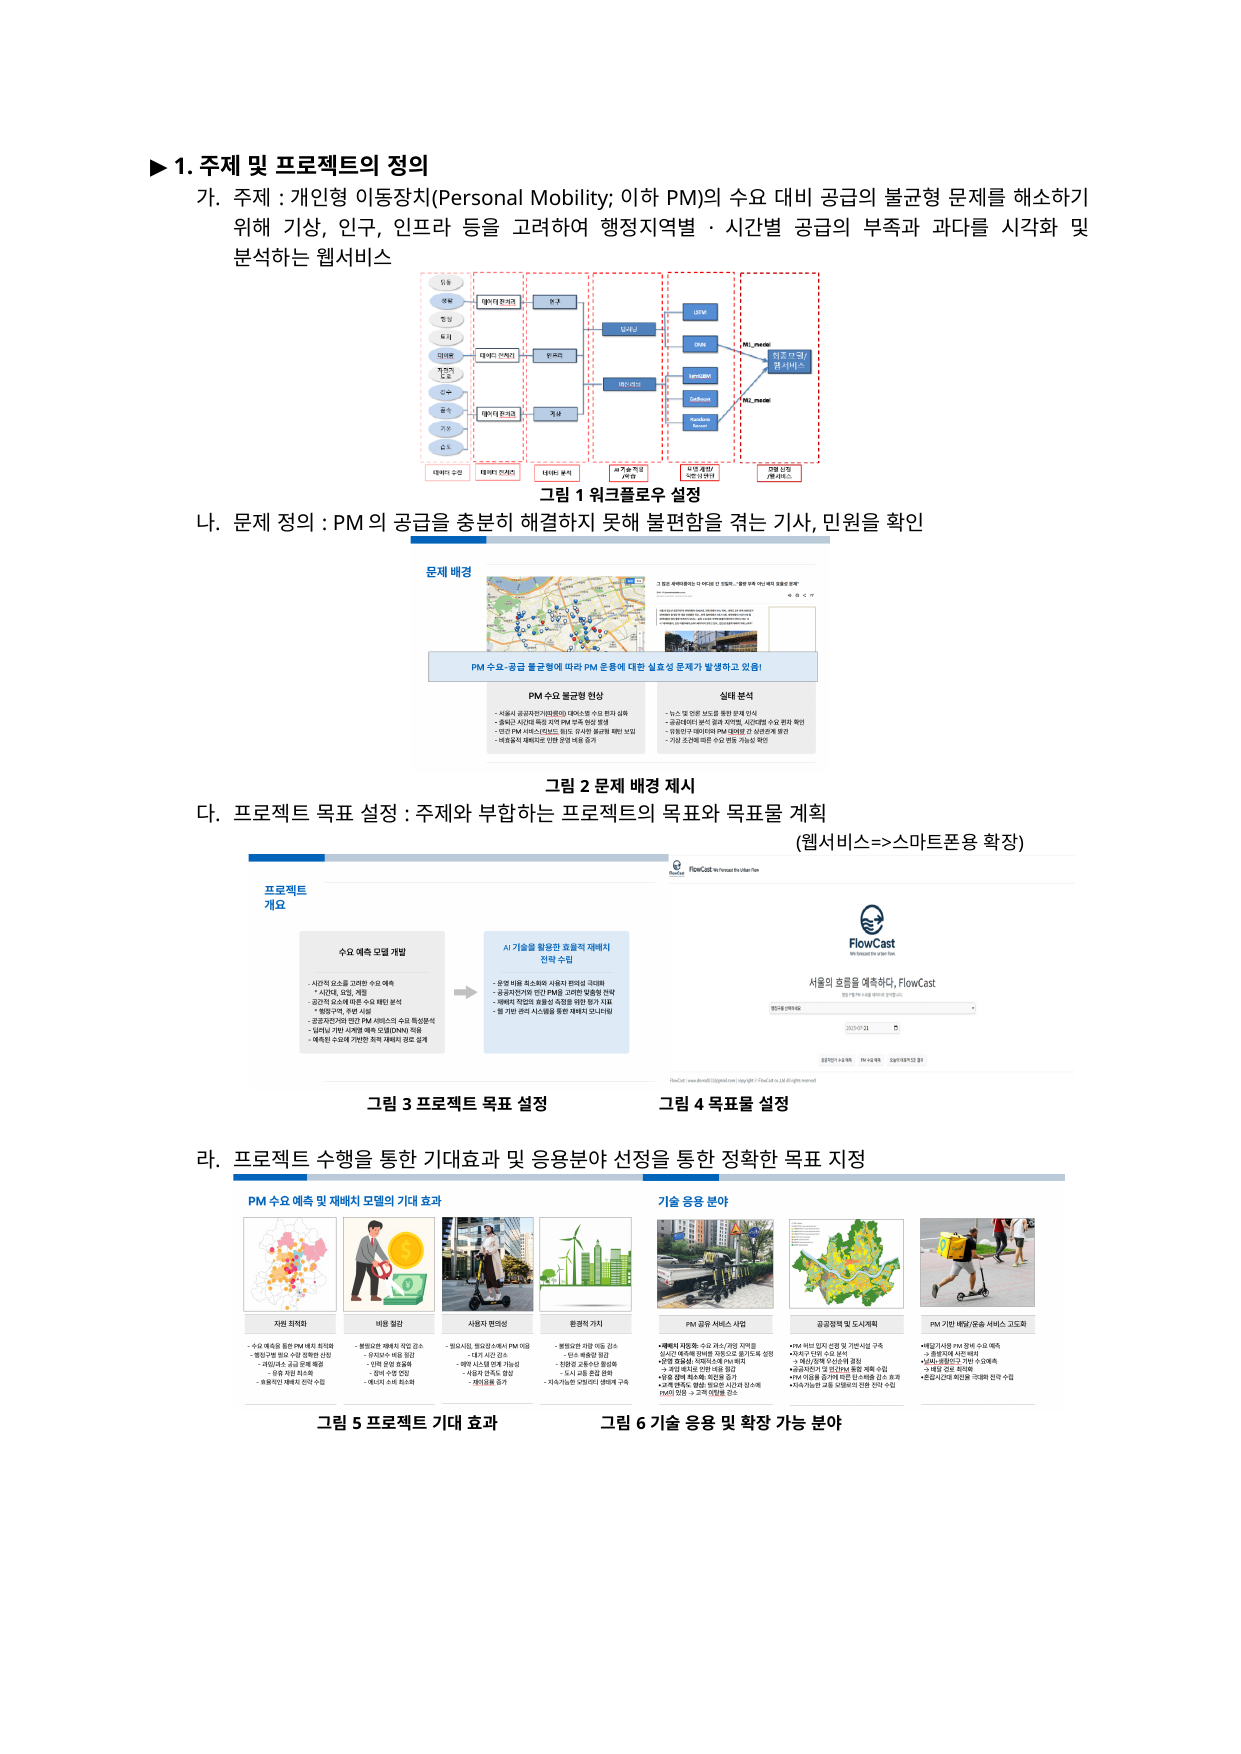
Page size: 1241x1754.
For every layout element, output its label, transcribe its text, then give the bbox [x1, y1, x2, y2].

list 문제 정의 : PM의 공급을 충분히 해결하지 못해 불편함을 겪는 기사, 민원을 확인 [196, 506, 1090, 537]
list 프로젝트 목표 설정 : 주제와 부합하는 프로젝트의 목표와 목표물 계획 [196, 797, 1090, 828]
text ▶ 1. 주제 및 프로젝트의 정의 [150, 148, 1090, 181]
list 주제 : 개인형 이동장치(Personal Mobility; 이하 PM)의 수요 대비 공급의 불균형 문제를 해소하기 위해 기상, 인구, 인프라 등을 고려하여 행정지역별 · 시간별 공급의 부족과 과다를 시각화 및 분석하는 웹서비스 [196, 181, 1090, 272]
text 그림 5 프로젝트 기대 효과 그림 6 기술 응용 및 확장 가능 분야 [150, 1410, 1090, 1434]
text 그림 3 프로젝트 목표 설정 그림 4 목표물 설정 [150, 1091, 1090, 1115]
picture [248, 854, 1075, 1091]
picture [410, 536, 830, 773]
text 그림 1 워크플로우 설정 [150, 482, 1090, 506]
text 그림 2 문제 배경 제시 [150, 773, 1090, 797]
list 프로젝트 수행을 통한 기대효과 및 응용분야 선정을 통한 정확한 목표 지정 [196, 1144, 1090, 1174]
picture [417, 271, 823, 483]
picture [233, 1174, 1065, 1411]
list (웹서비스=>스마트폰용 확장) [233, 828, 1090, 855]
